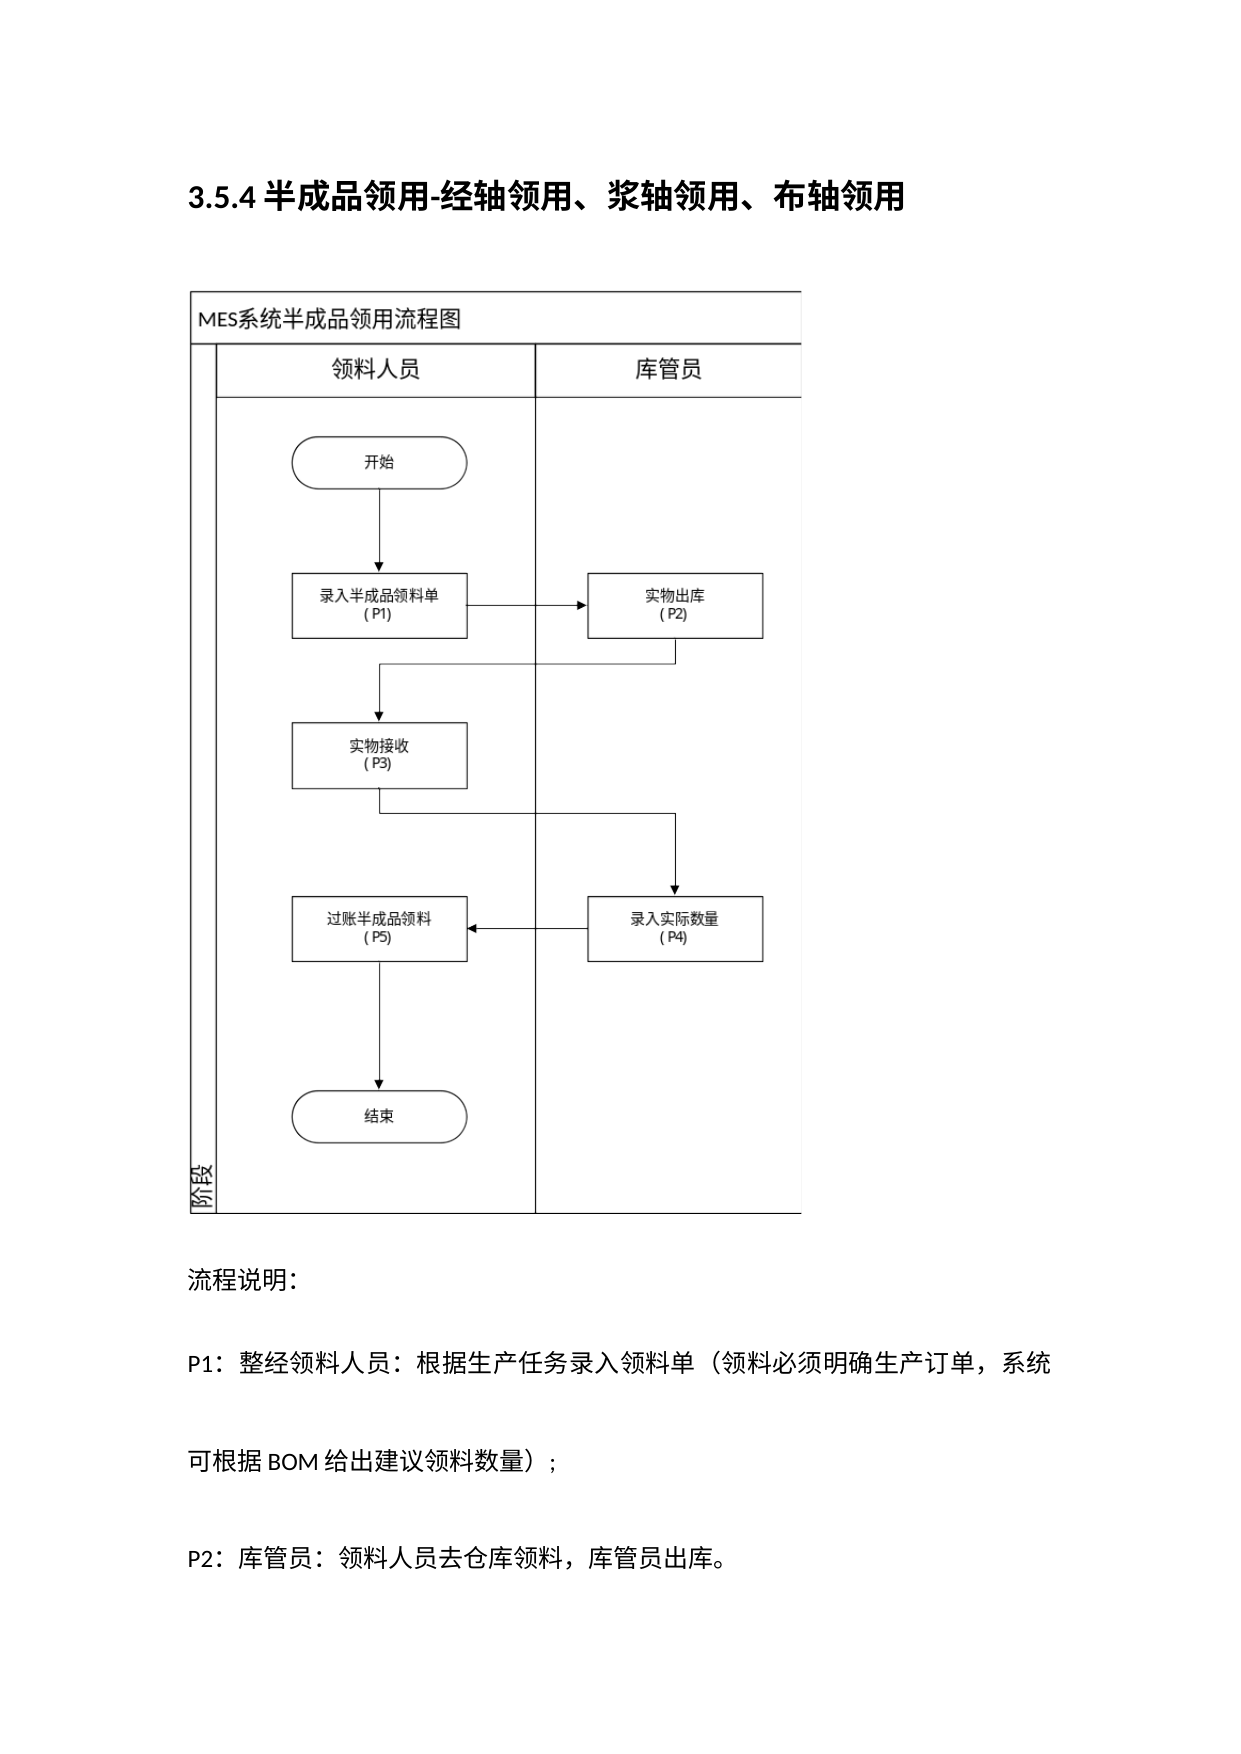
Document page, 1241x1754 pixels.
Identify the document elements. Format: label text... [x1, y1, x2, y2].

text P1：整经领料人员：根据生产任务录入领料单（领料必须明确生产订单，系统可根据BOM给出建议领料数量）; P2：库管员：领料人员去仓库领料，库管员出库。 [187, 1329, 1053, 1589]
subtitle 3.5.4 半成品领用-经轴领用、浆轴领用、布轴领用 [187, 162, 1053, 227]
text 流程说明： [187, 1246, 1053, 1311]
